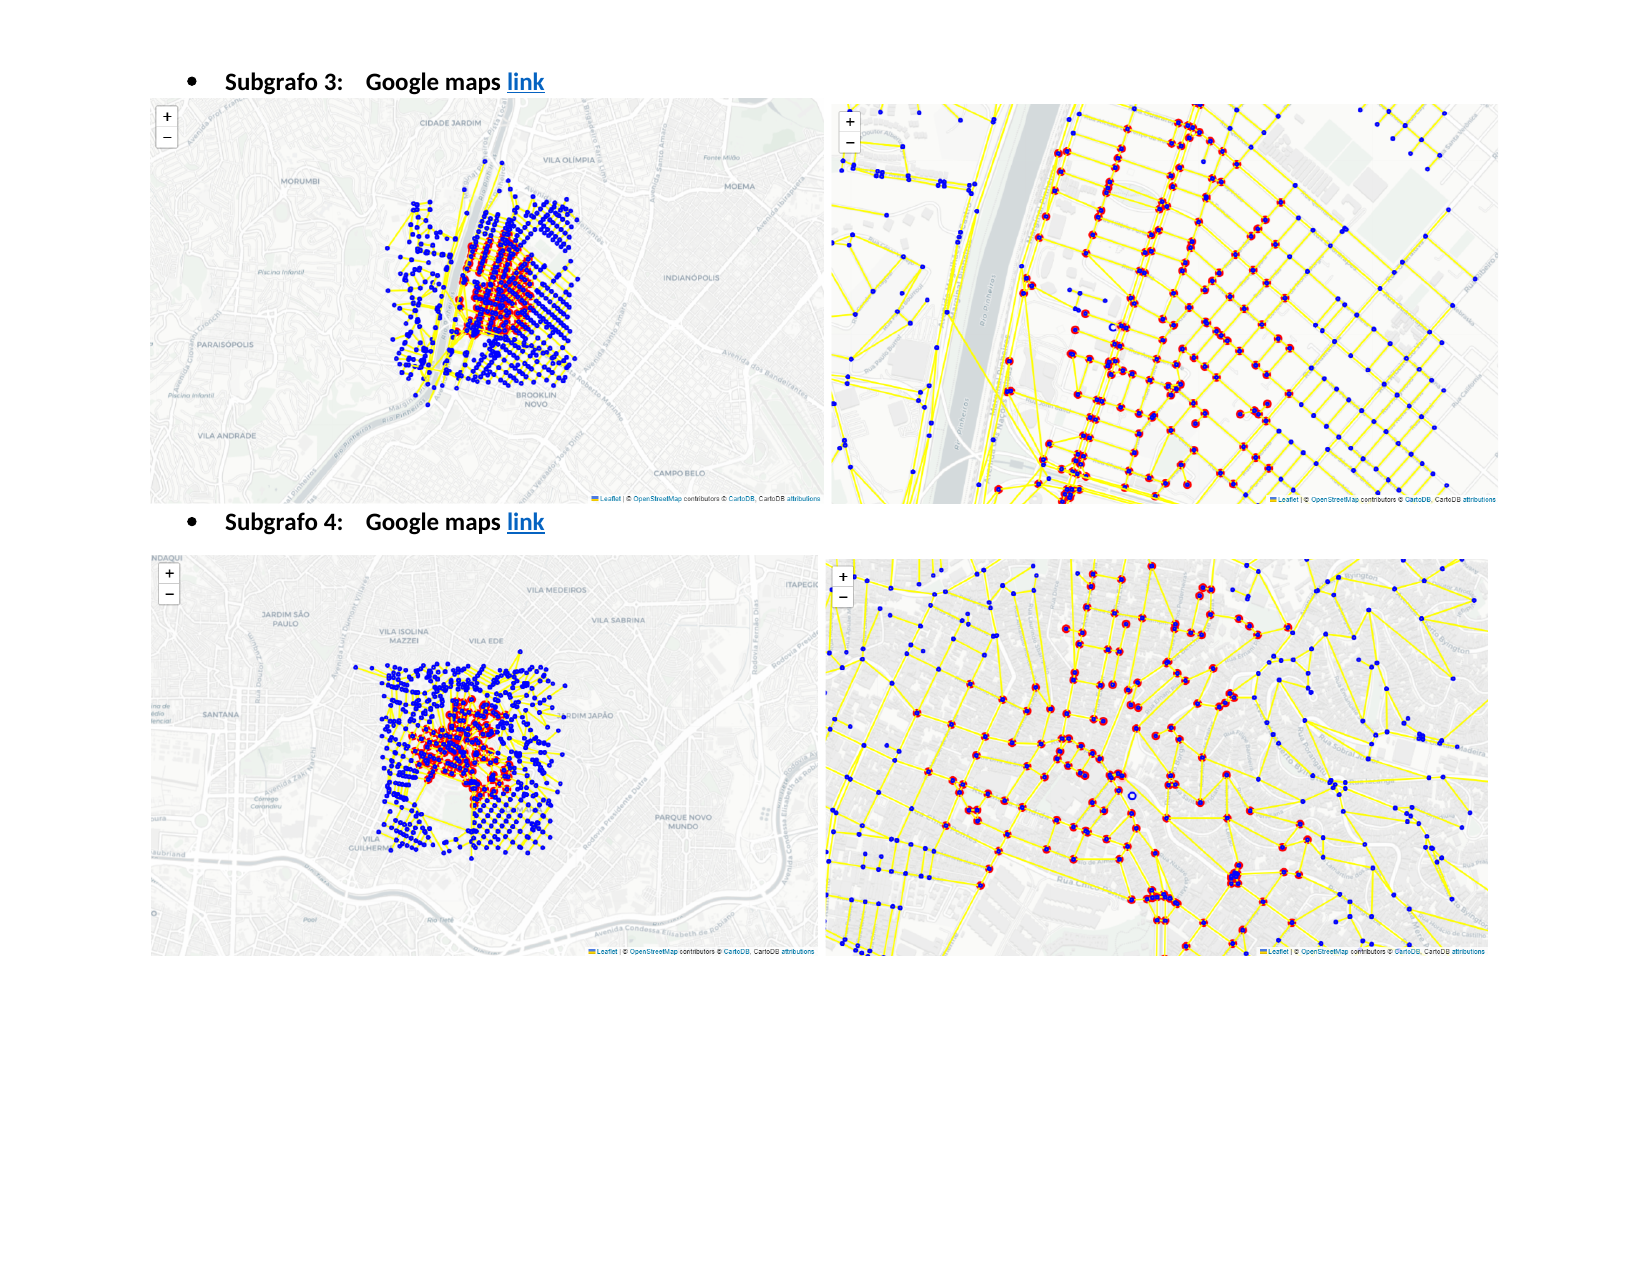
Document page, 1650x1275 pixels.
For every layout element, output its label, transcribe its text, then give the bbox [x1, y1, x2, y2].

list Subgrafo 3: Google maps link [187, 66, 1575, 96]
picture [830, 103, 1499, 504]
picture [825, 559, 1489, 956]
picture [150, 555, 820, 956]
list Subgrafo 4: Google maps link [187, 506, 1575, 537]
picture [150, 98, 826, 504]
